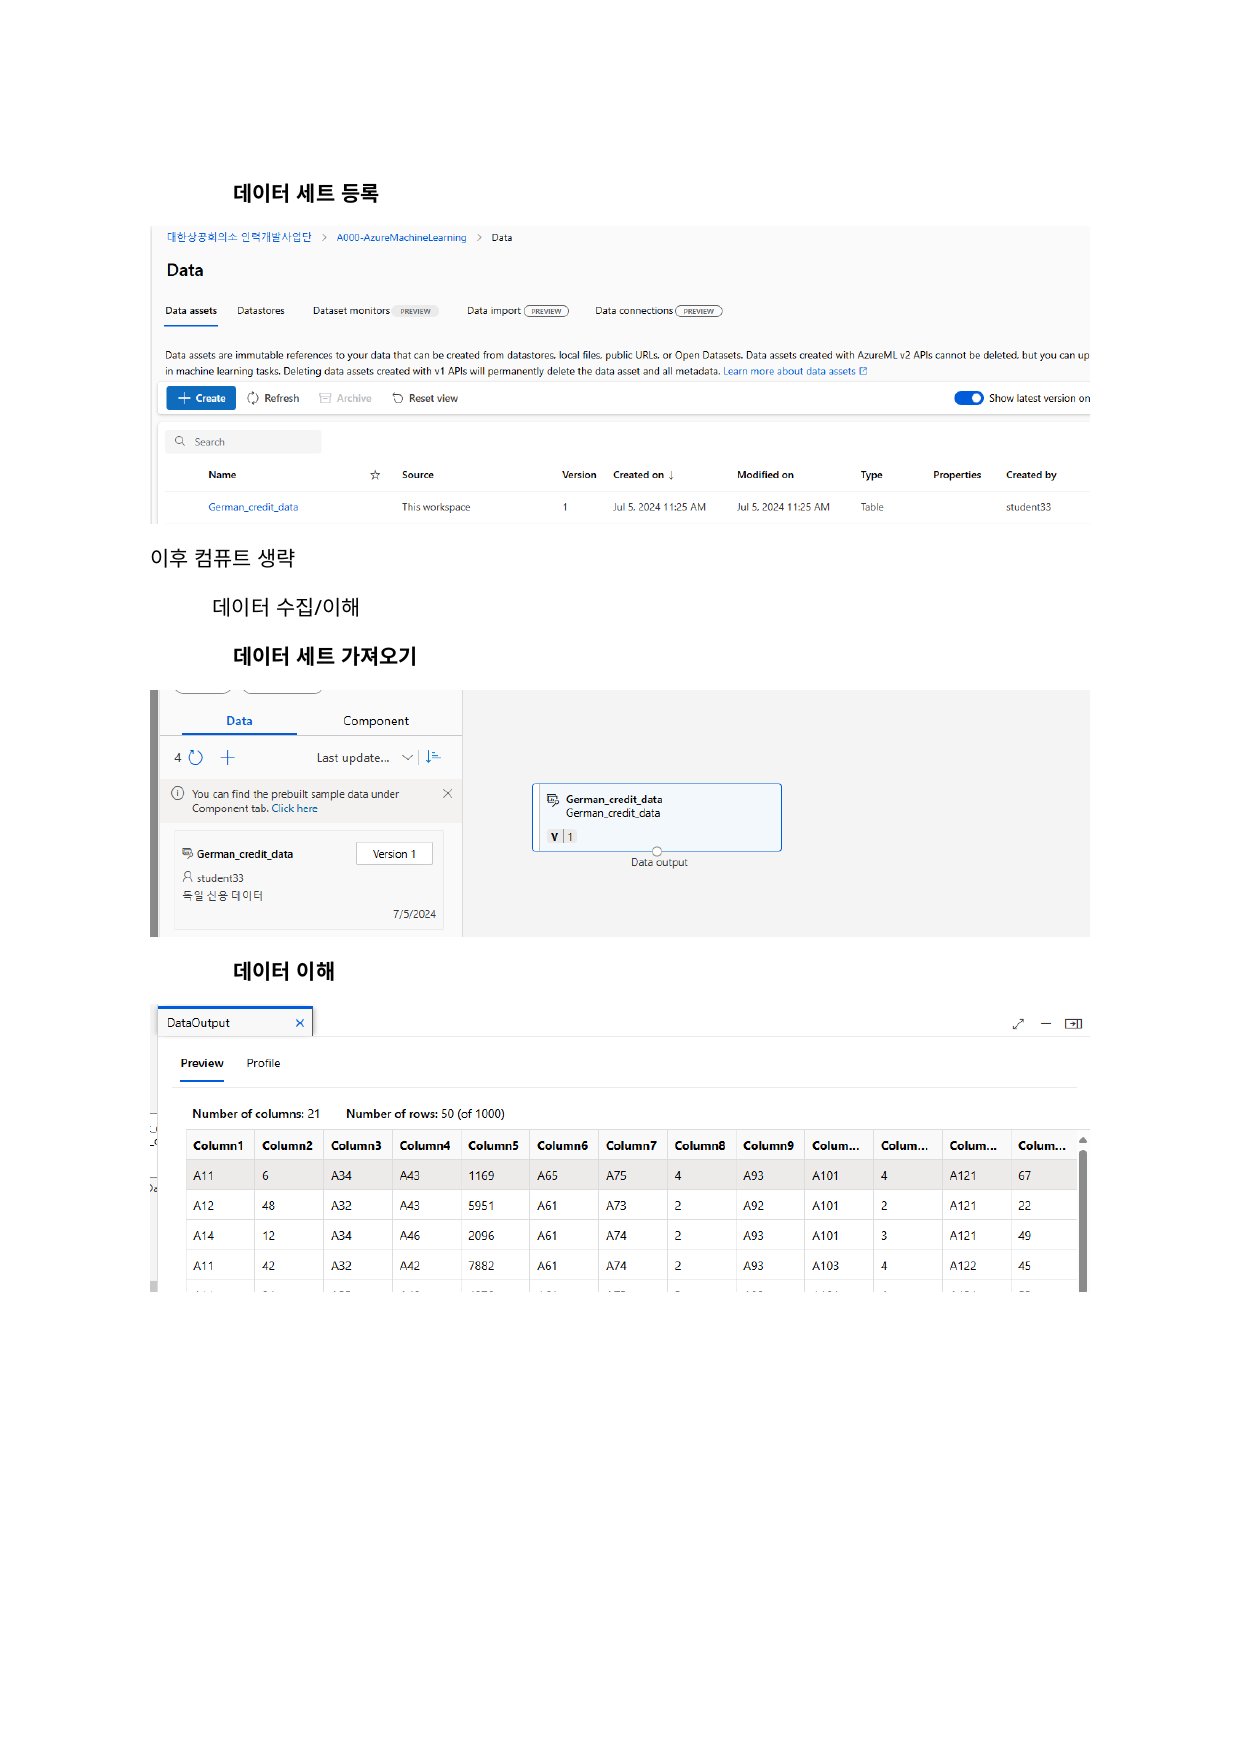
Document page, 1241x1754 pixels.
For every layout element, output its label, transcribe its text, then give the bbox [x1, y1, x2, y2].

picture [150, 690, 1091, 937]
subtitle 데이터 세트 등록 [233, 177, 1090, 207]
subtitle 데이터 세트 가져오기 [233, 641, 1090, 671]
picture [150, 226, 1091, 524]
picture [150, 1004, 1091, 1292]
subtitle 데이터 이해 [233, 955, 1090, 985]
subtitle 데이터 수집/이해 [212, 591, 1090, 622]
text 이후 컴퓨트 생략 [150, 542, 1090, 572]
